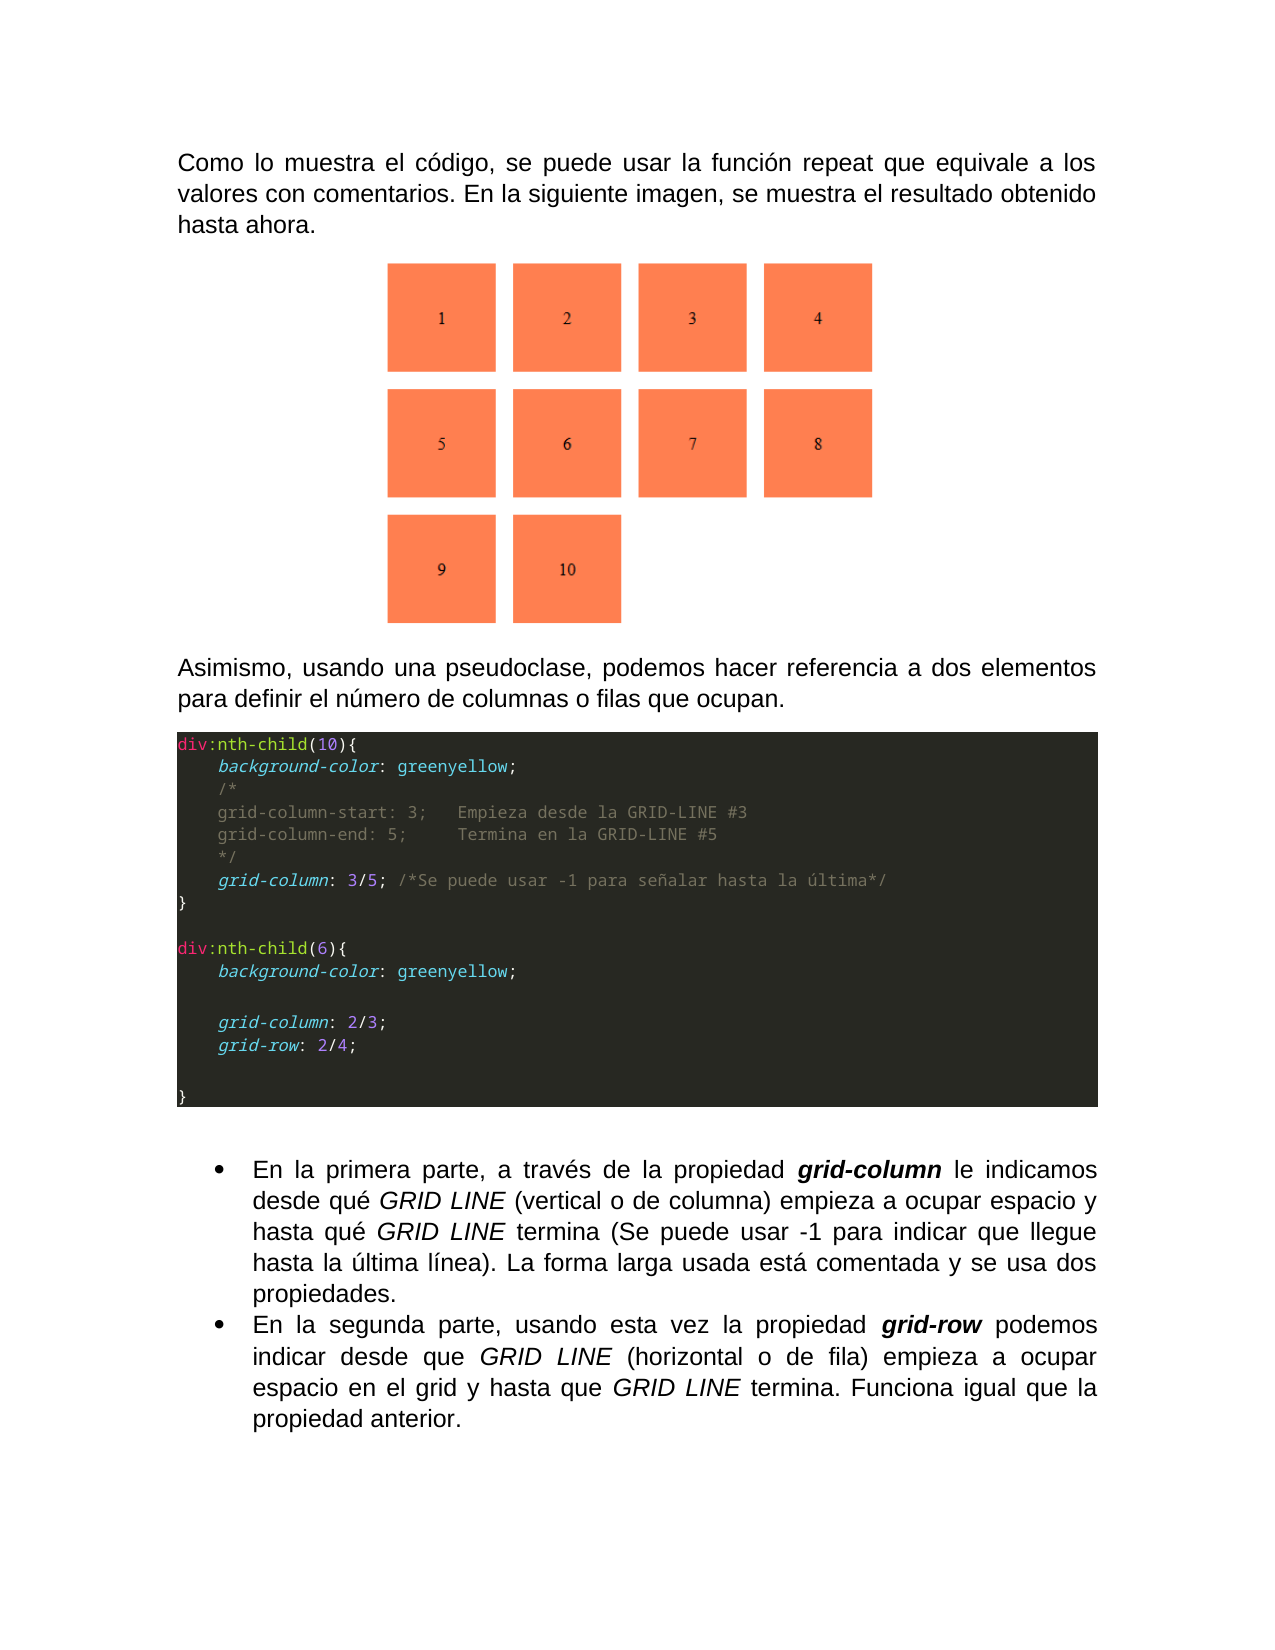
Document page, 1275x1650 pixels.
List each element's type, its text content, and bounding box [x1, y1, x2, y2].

text background-color: greenyellow; [177, 959, 1098, 982]
text grid-row: 2/4; [177, 1033, 1098, 1056]
list En la primera parte, a través de la propiedad grid-column le indicamos desde qué GRID LINE (vertical o de columna) empieza a ocupar espacio y hasta qué GRID LINE termina (Se puede usar -1 para indicar que llegue hasta la última línea). La forma larga usada está comentada y se usa dos propiedades. [215, 1155, 1098, 1308]
text */ [177, 846, 1098, 868]
picture [379, 257, 896, 635]
text Como lo muestra el código, se puede usar la función repeat que equivale a los valores con comentarios. En la siguiente imagen, se muestra el resultado obtenido hasta ahora. [177, 148, 1098, 238]
text grid-column: 3/5; /*Se puede usar -1 para señalar hasta la última*/ [177, 868, 1098, 891]
text } [177, 1085, 1098, 1107]
text background-color: greenyellow; [177, 755, 1098, 777]
text div:nth-child(6){ [177, 936, 1098, 959]
text grid-column-end: 5; Termina en la GRID-LINE #5 [177, 823, 1098, 846]
text /* [177, 777, 1098, 800]
text grid-column-start: 3; Empieza desde la GRID-LINE #3 [177, 800, 1098, 823]
text div:nth-child(10){ [177, 732, 1098, 755]
list En la segunda parte, usando esta vez la propiedad grid-row podemos indicar desde que GRID LINE (horizontal o de fila) empieza a ocupar espacio en el grid y hasta que GRID LINE termina. Funciona igual que la propiedad anterior. [215, 1311, 1098, 1432]
text grid-column: 2/3; [177, 1011, 1098, 1033]
text } [177, 891, 1098, 914]
text Asimismo, usando una pseudoclase, podemos hacer referencia a dos elementos para definir el número de columnas o filas que ocupan. [177, 653, 1098, 713]
